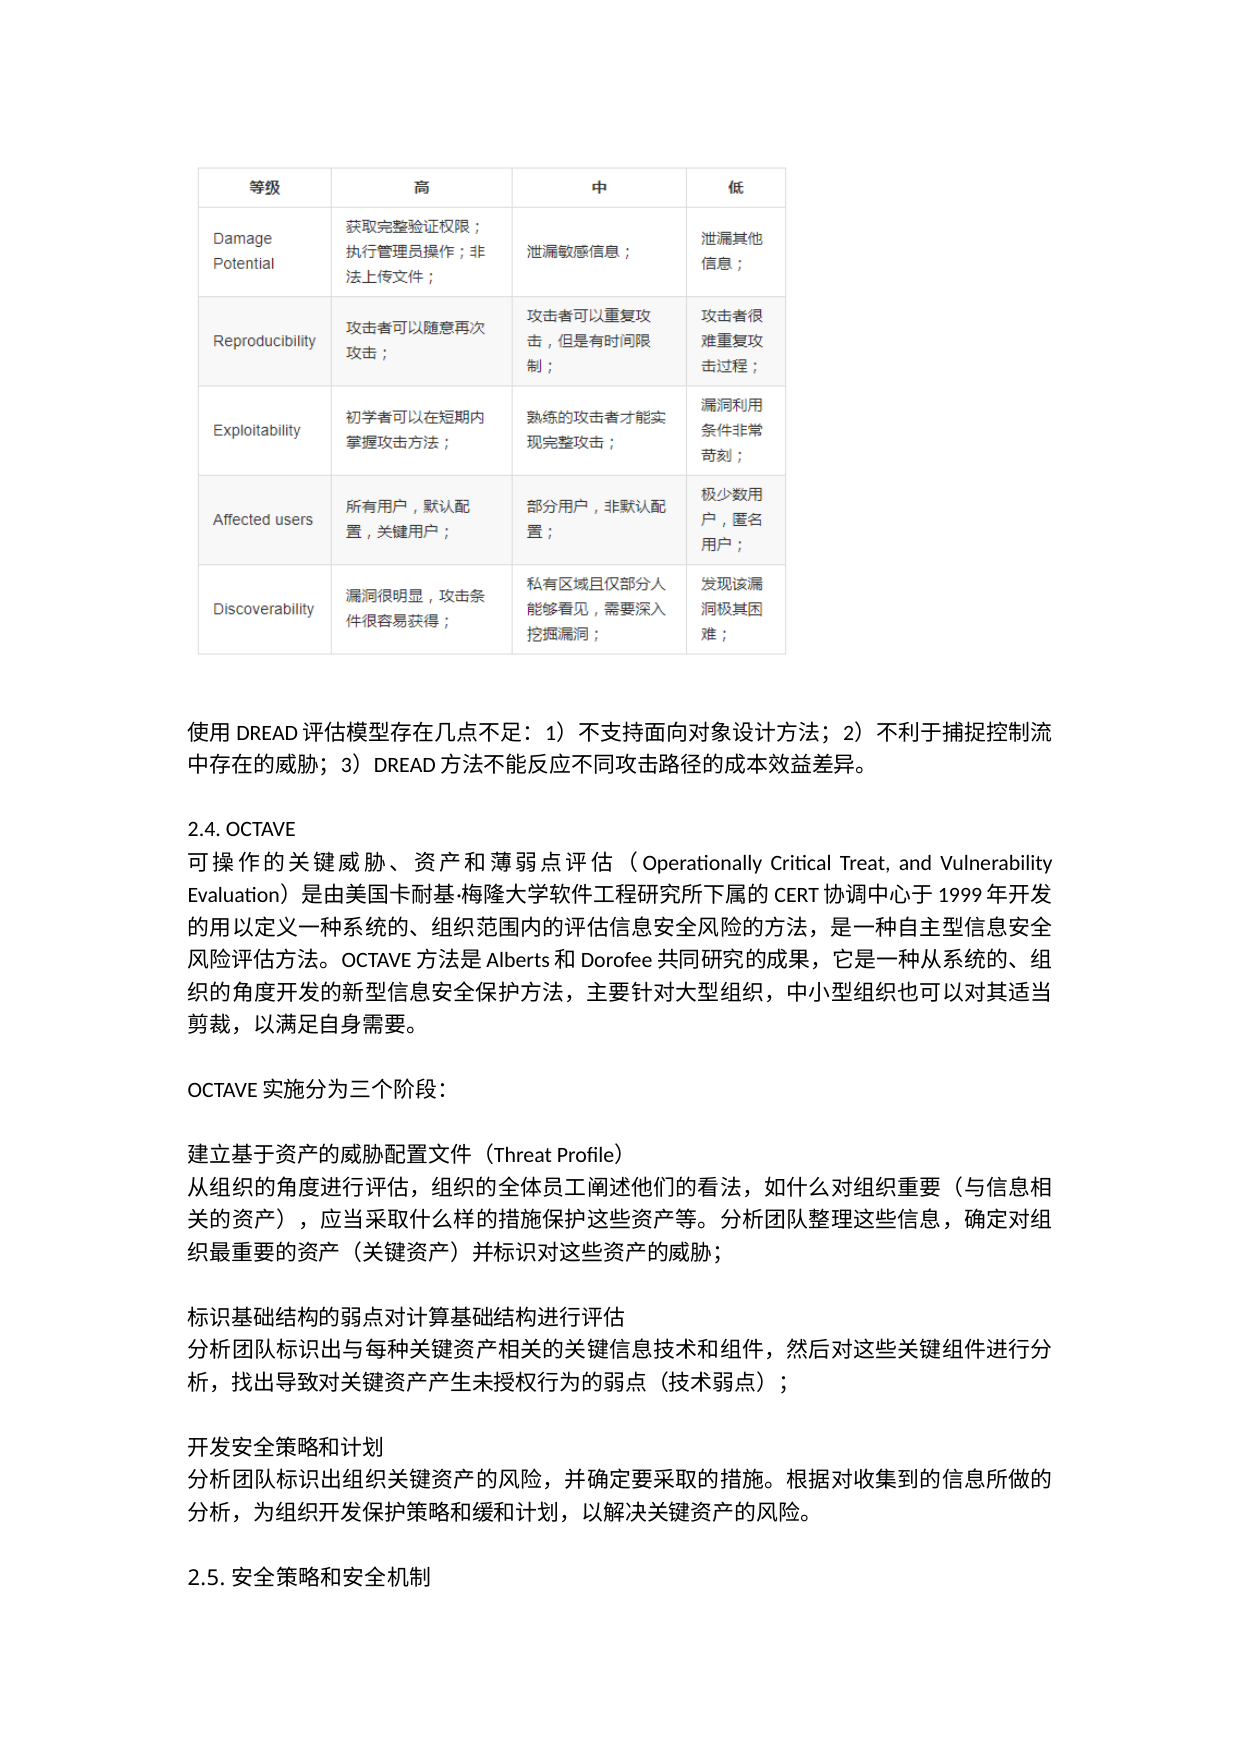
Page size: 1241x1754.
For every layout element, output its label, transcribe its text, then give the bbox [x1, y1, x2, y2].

subtitle 2.5. 安全策略和安全机制 [187, 1559, 1053, 1592]
text 可操作的关键威胁、资产和薄弱点评估（Operationally Critical Treat, and Vulnerability Evaluation）是由美国卡耐基·梅隆大学软件工程研究所下属的CERT协调中心于1999年开发的用以定义一种系统的、组织范围内的评估信息安全风险的方法，是一种自主型信息安全风险评估方法。OCTAVE方法是Alberts和Dorofee共同研究的成果，它是一种从系统的、组织的角度开发的新型信息安全保护方法，主要针对大型组织，中小型组织也可以对其适当剪裁，以满足自身需要。 [187, 844, 1053, 1039]
picture [187, 162, 796, 659]
text 从组织的角度进行评估，组织的全体员工阐述他们的看法，如什么对组织重要（与信息相关的资产），应当采取什么样的措施保护这些资产等。分析团队整理这些信息，确定对组织最重要的资产（关键资产）并标识对这些资产的威胁； [187, 1169, 1053, 1267]
text 分析团队标识出与每种关键资产相关的关键信息技术和组件，然后对这些关键组件进行分析，找出导致对关键资产产生未授权行为的弱点（技术弱点）； [187, 1332, 1053, 1397]
text 2.4. OCTAVE [187, 812, 1053, 844]
text 分析团队标识出组织关键资产的风险，并确定要采取的措施。根据对收集到的信息所做的分析，为组织开发保护策略和缓和计划，以解决关键资产的风险。 [187, 1462, 1053, 1527]
text 开发安全策略和计划 [187, 1429, 1053, 1462]
text 使用DREAD评估模型存在几点不足：1）不支持面向对象设计方法；2）不利于捕捉控制流中存在的威胁；3）DREAD方法不能反应不同攻击路径的成本效益差异。 [187, 714, 1053, 779]
text 标识基础结构的弱点对计算基础结构进行评估 [187, 1299, 1053, 1332]
text OCTAVE实施分为三个阶段： [187, 1072, 1053, 1104]
text 建立基于资产的威胁配置文件（Threat Profile） [187, 1137, 1053, 1169]
